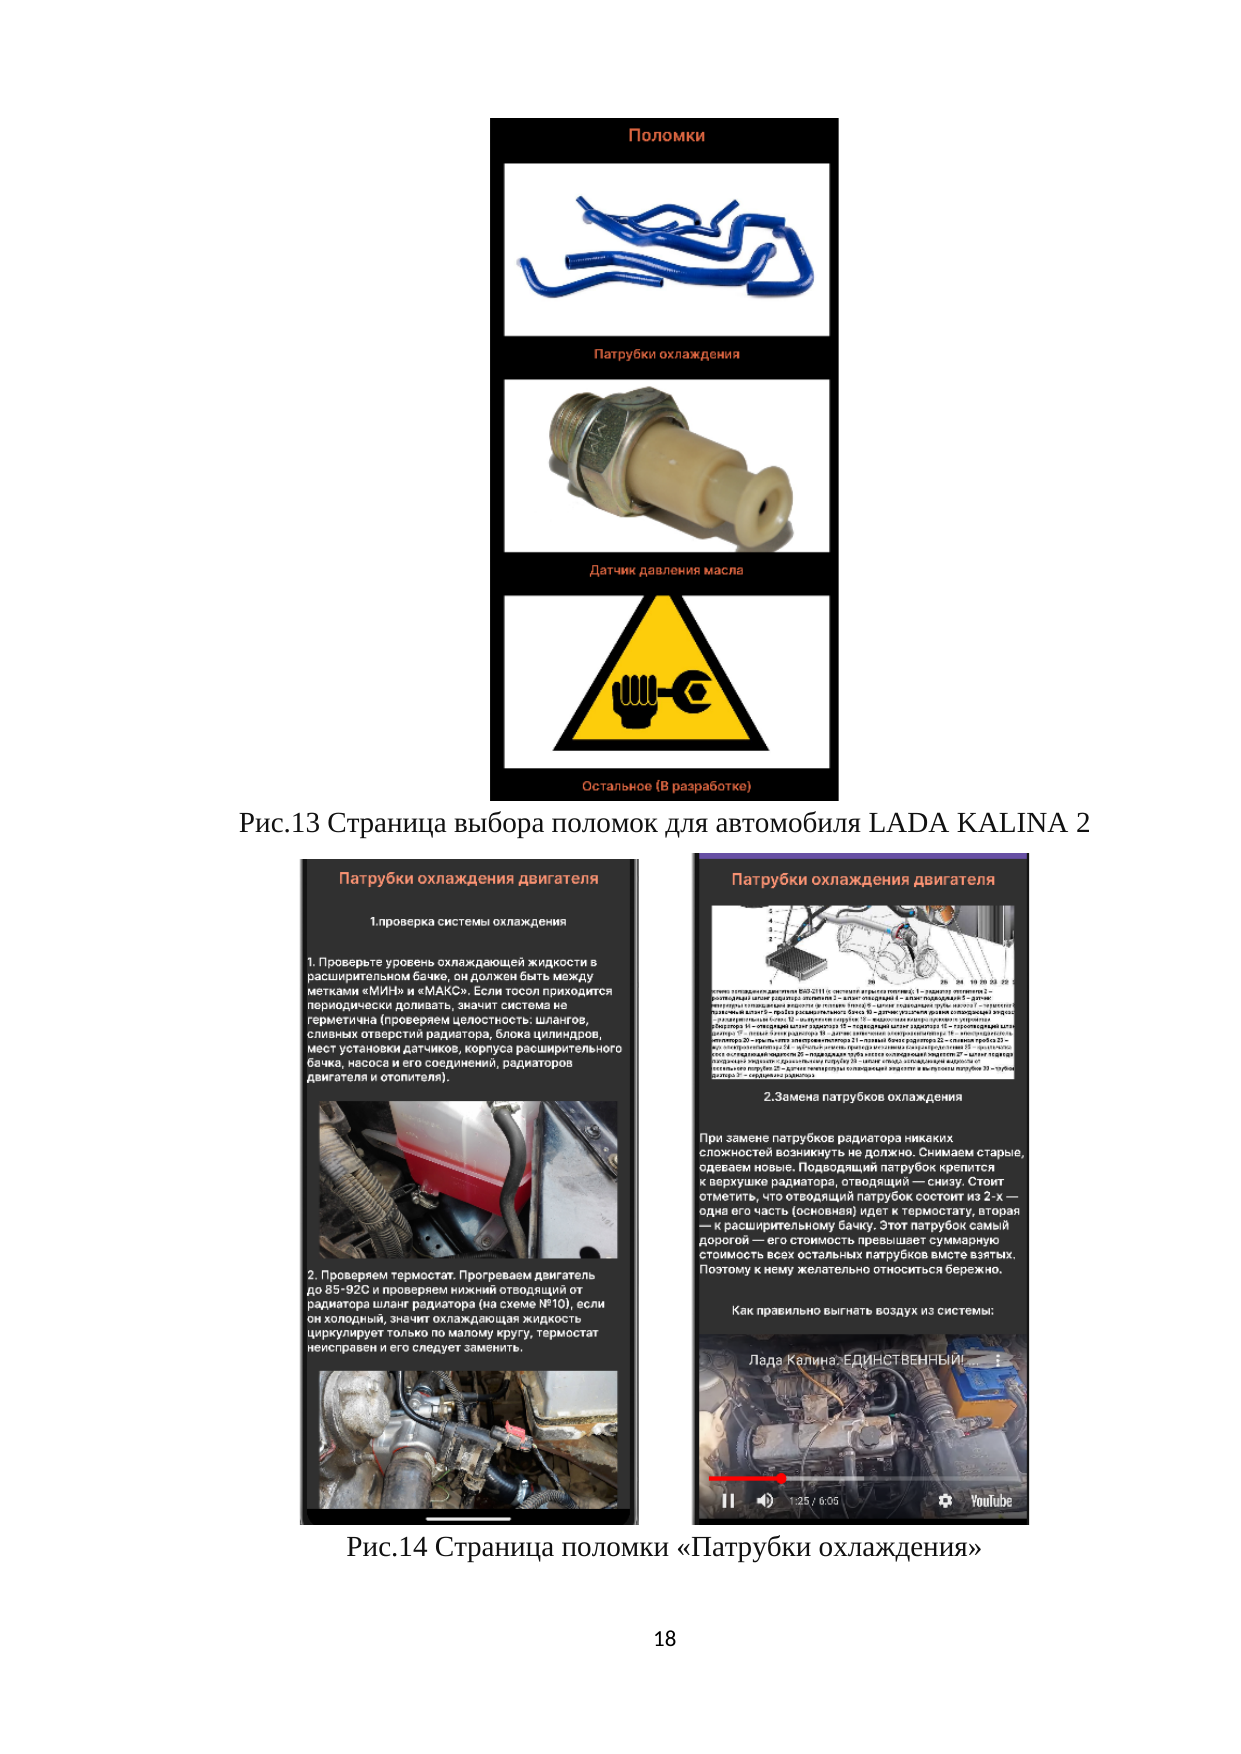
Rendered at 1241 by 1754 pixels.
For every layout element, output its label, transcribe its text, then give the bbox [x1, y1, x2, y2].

text Рис.13 Страница выбора поломок для автомобиля LADA KALINA 2 [177, 805, 1152, 838]
picture [299, 843, 1030, 1525]
picture [490, 118, 839, 801]
text Рис.14 Страница поломки «Патрубки охлаждения» [177, 1529, 1152, 1563]
